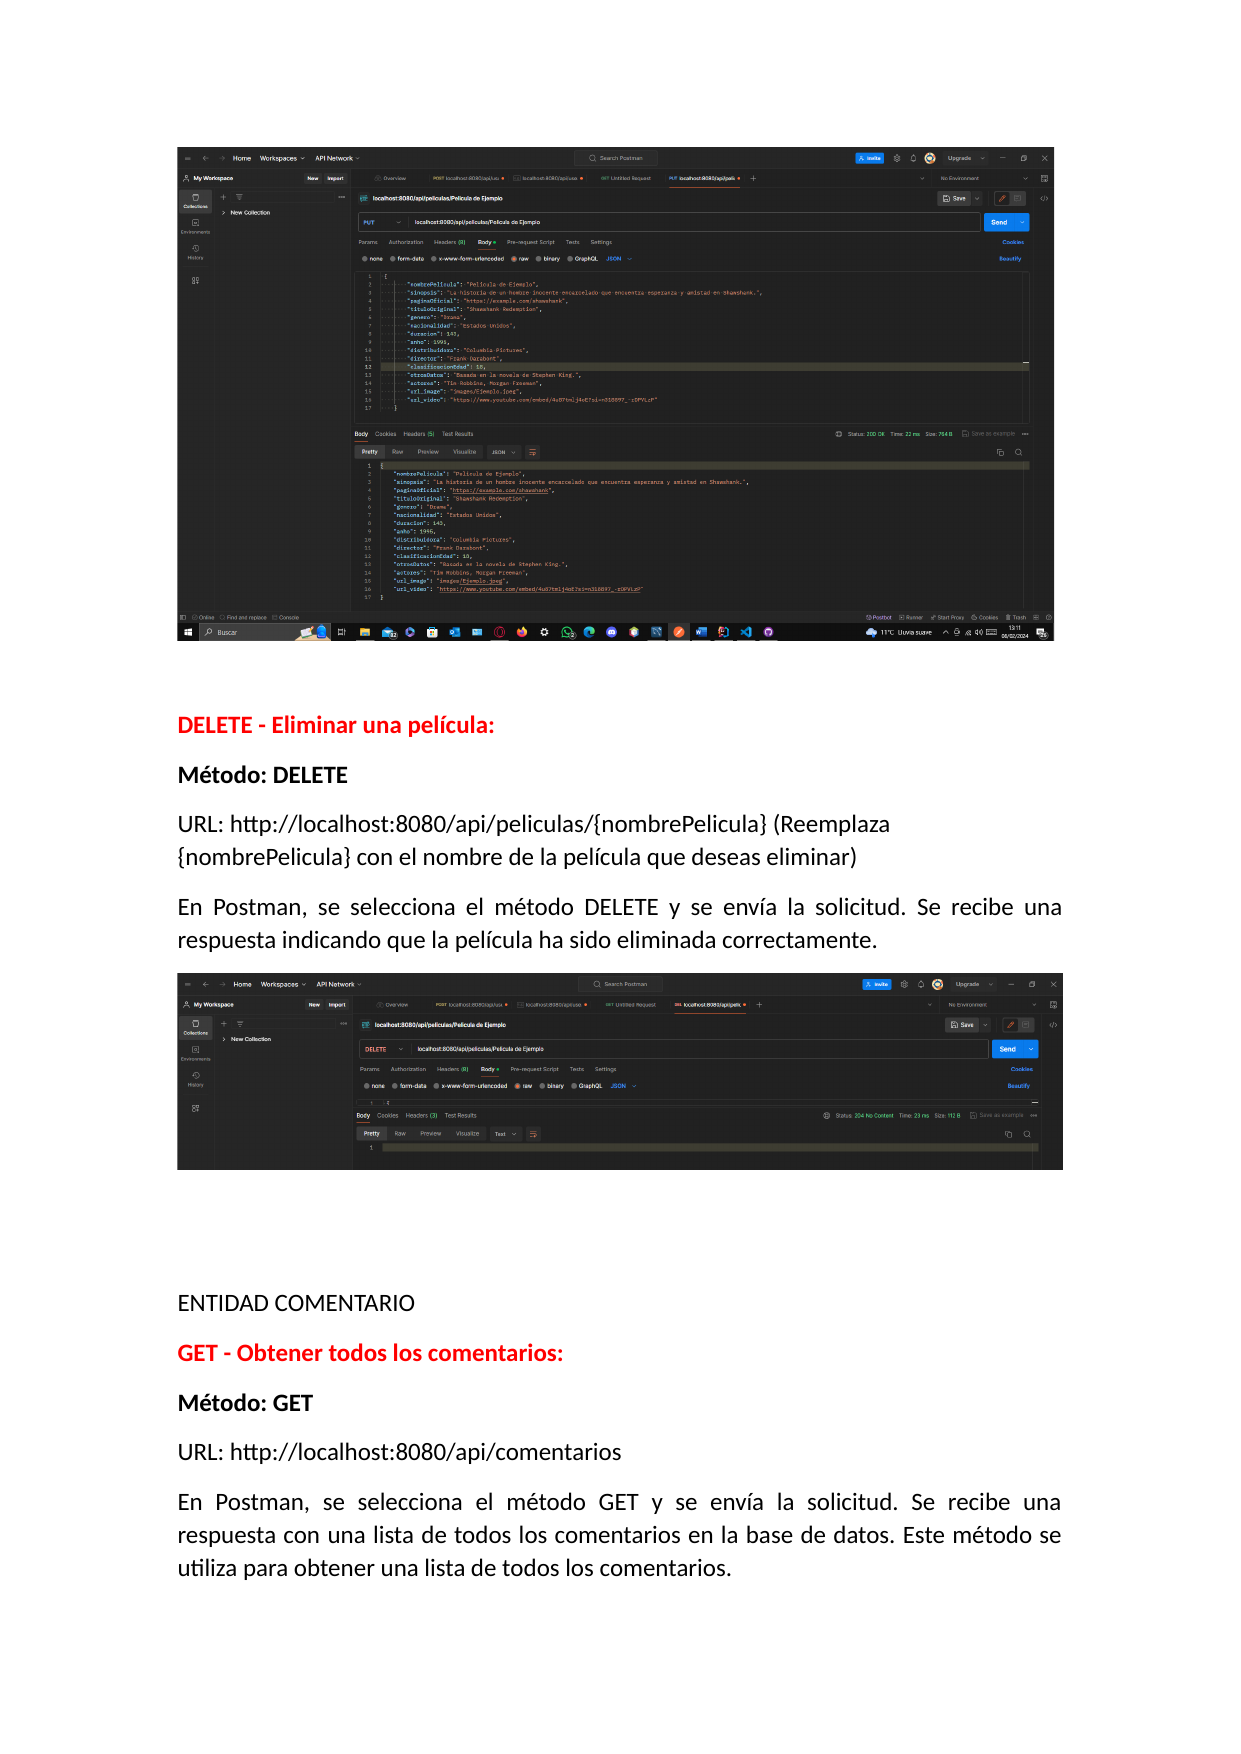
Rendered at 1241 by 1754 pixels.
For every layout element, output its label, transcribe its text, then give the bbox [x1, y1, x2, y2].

text GET - Obtener todos los comentarios: [177, 1337, 1063, 1368]
text ENTIDAD COMENTARIO [177, 1287, 1063, 1318]
picture [177, 147, 1055, 641]
text En Postman, se selecciona el método DELETE y se envía la solicitud. Se recibe una respuesta indicando que la película ha sido eliminada correctamente. [177, 891, 1063, 954]
picture [177, 973, 1063, 1170]
text Método: GET [177, 1387, 1063, 1417]
text Método: DELETE [177, 759, 1063, 789]
text En Postman, se selecciona el método GET y se envía la solicitud. Se recibe una respuesta con una lista de todos los comentarios en la base de datos. Este método se utiliza para obtener una lista de todos los comentarios. [177, 1486, 1063, 1582]
text URL: http://localhost:8080/api/peliculas/{nombrePelicula} (Reemplaza {nombrePelicula} con el nombre de la película que deseas eliminar) [177, 809, 1063, 872]
text URL: http://localhost:8080/api/comentarios [177, 1436, 1063, 1467]
text DELETE - Eliminar una película: [177, 709, 1063, 740]
